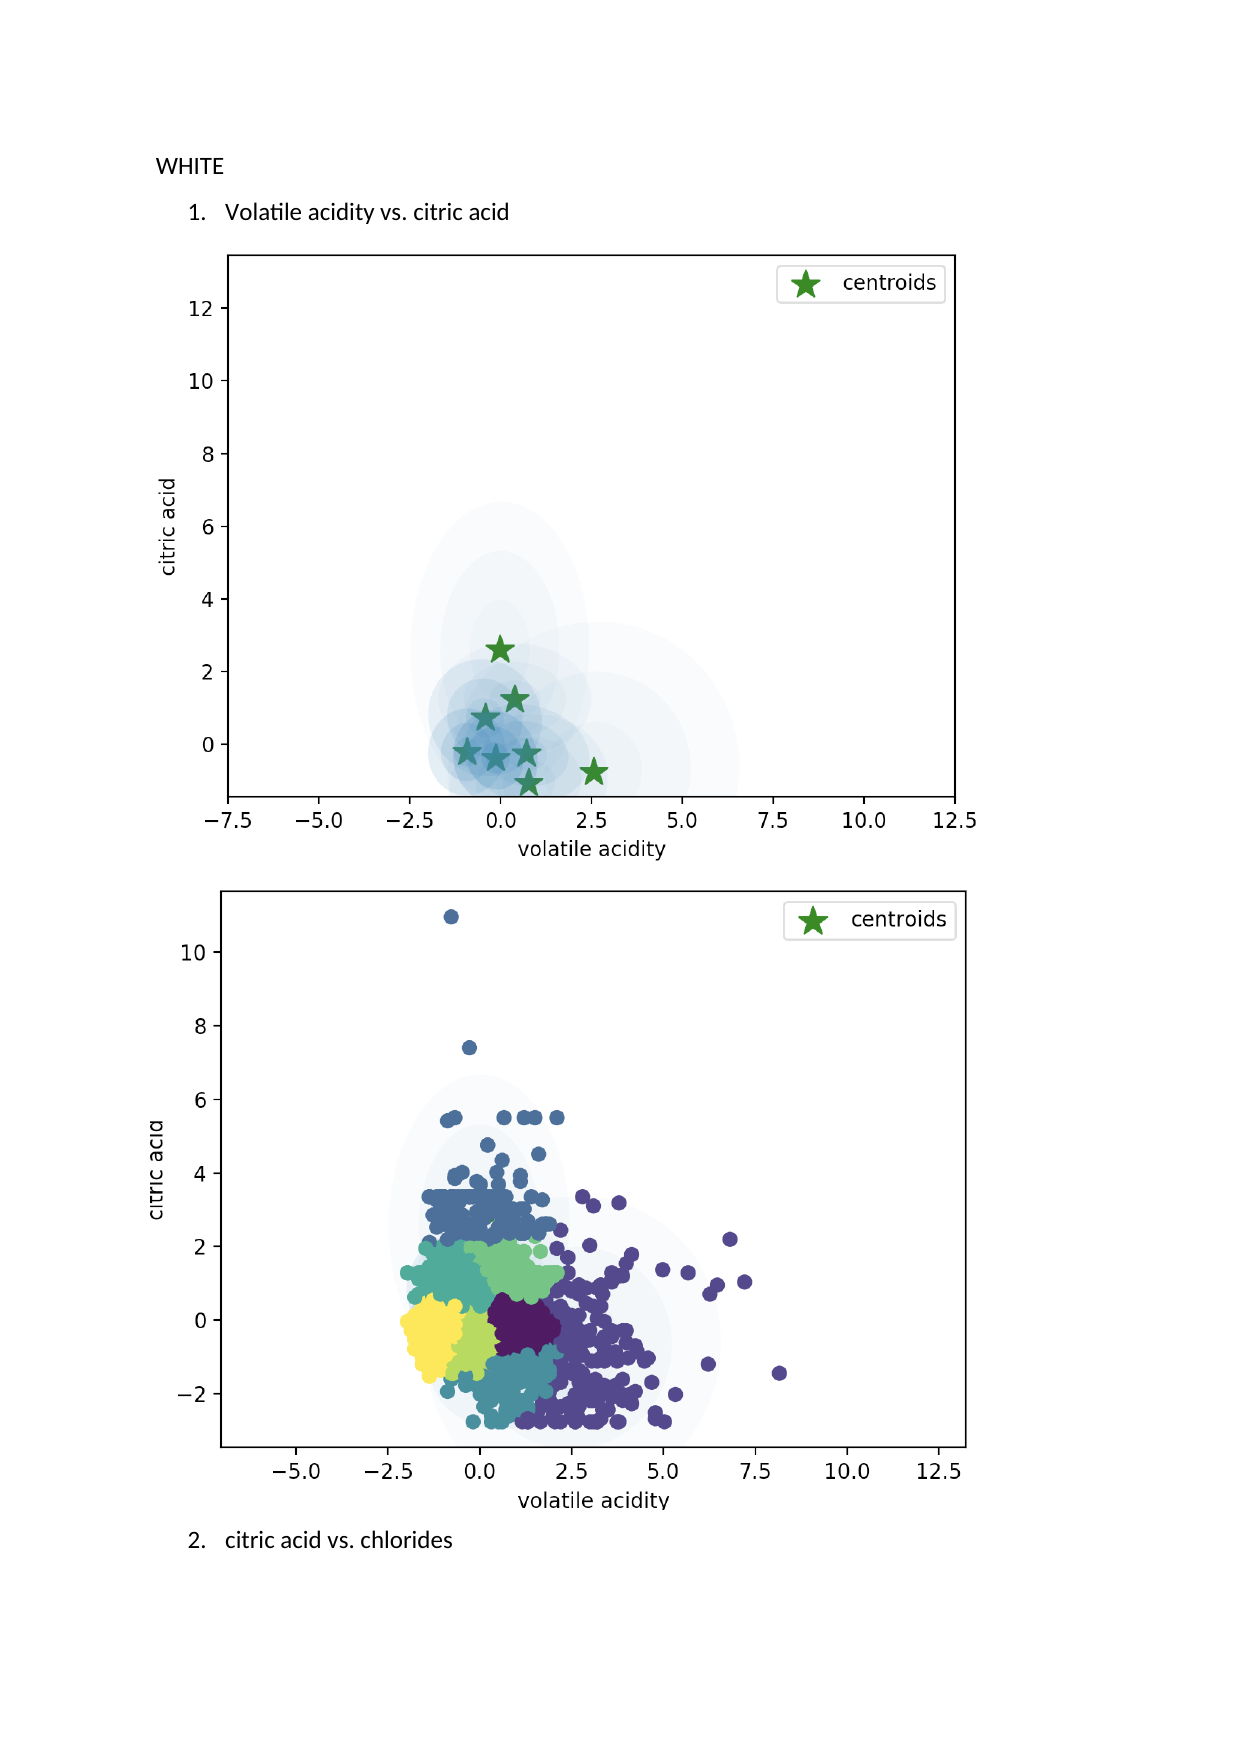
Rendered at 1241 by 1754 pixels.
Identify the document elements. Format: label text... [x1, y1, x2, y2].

text WHITE [150, 150, 1090, 181]
picture [150, 875, 970, 1510]
list Volatile acidity vs. citric acid [187, 196, 1090, 226]
list citric acid vs. chlorides [187, 1524, 1090, 1555]
picture [150, 241, 978, 861]
